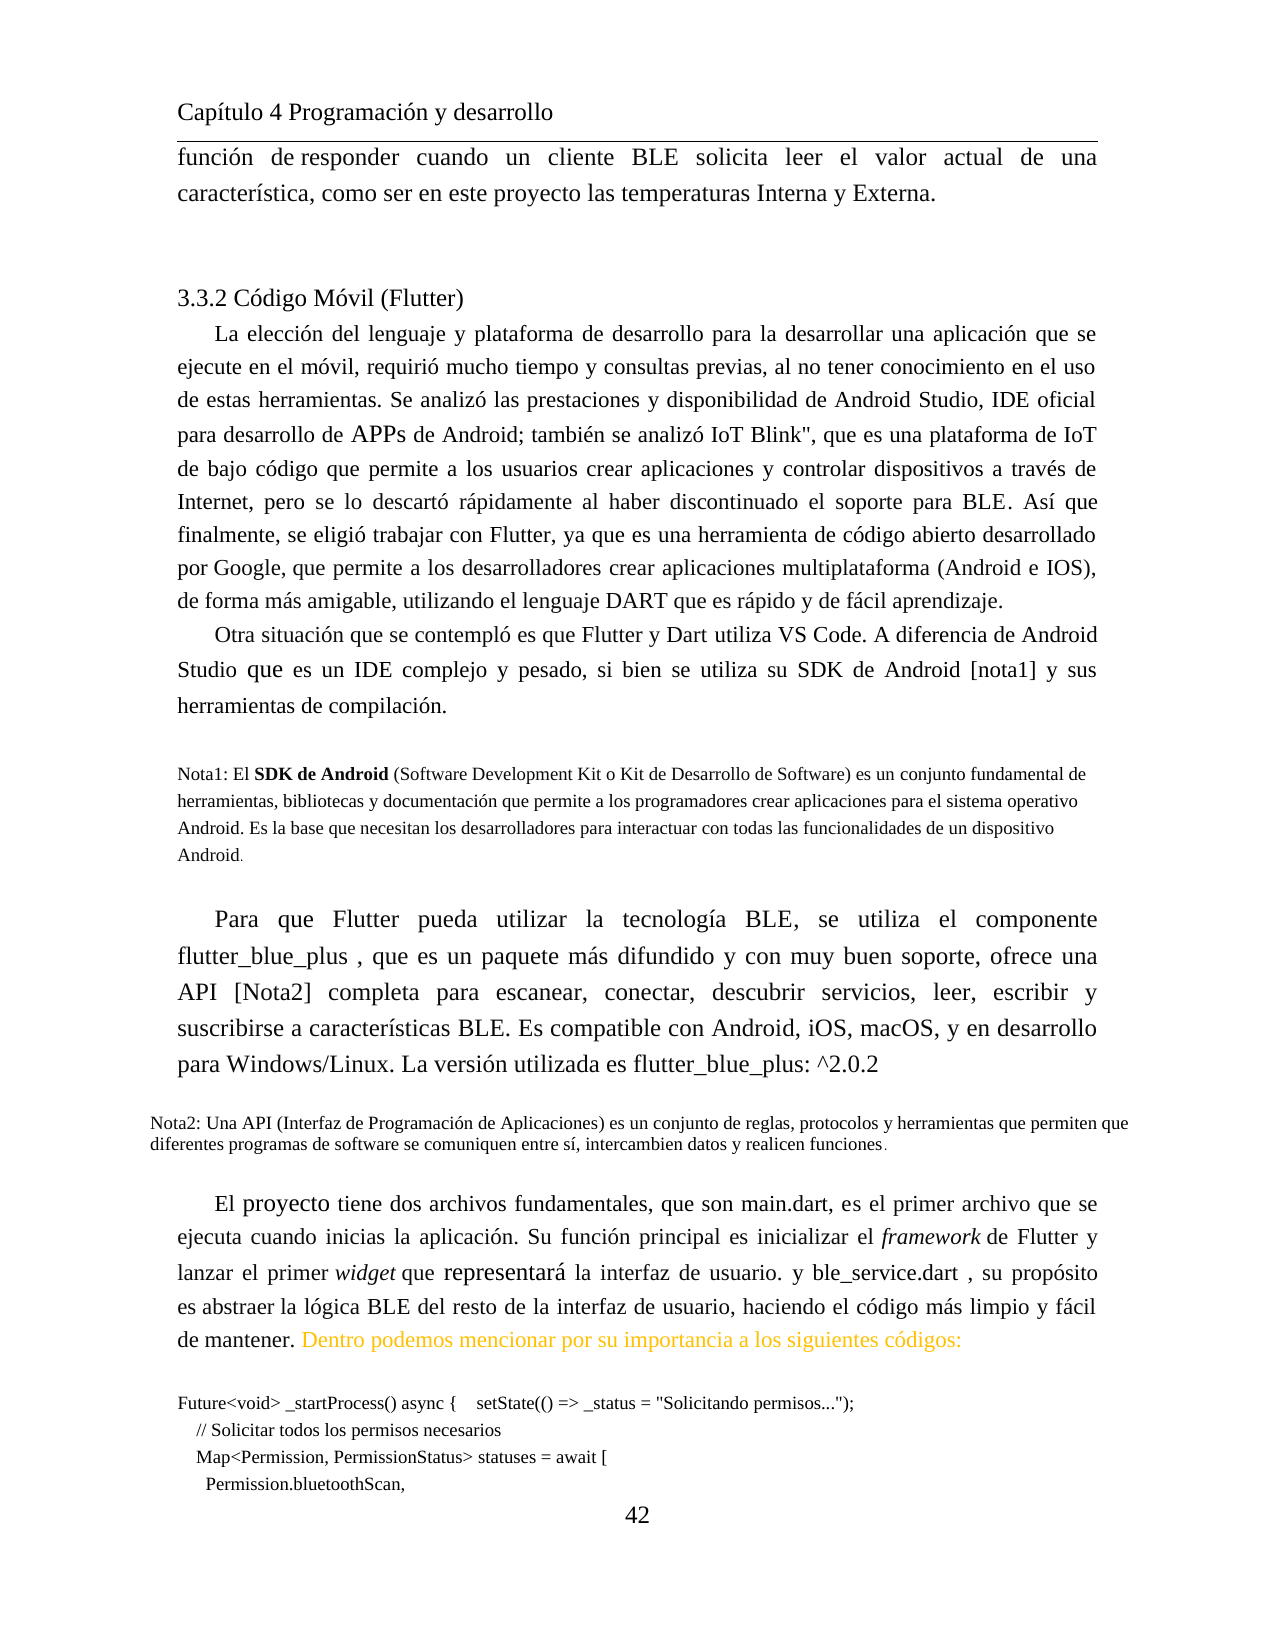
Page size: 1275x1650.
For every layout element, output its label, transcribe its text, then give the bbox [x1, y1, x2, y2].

text Future<void> _startProcess() async { setState(() => _status = "Solicitando permisos..."); [177, 1392, 1098, 1414]
text Permission.bluetoothScan, [177, 1473, 1098, 1495]
text Nota2: Una API (Interfaz de Programación de Aplicaciones) es un conjunto de reglas, protocolos y herramientas que permiten que diferentes programas de software se comuniquen entre sí, intercambien datos y realicen funciones. [150, 1112, 1200, 1155]
text Para que Flutter pueda utilizar la tecnología BLE, se utiliza el componente flutter_blue_plus , que es un paquete más difundido y con muy buen soporte, ofrece una API [Nota2] completa para escanear, conectar, descubrir servicios, leer, escribir y suscribirse a características BLE. Es compatible con Android, iOS, macOS, y en desarrollo para Windows/Linux. La versión utilizada es flutter_blue_plus: ^2.0.2 [177, 904, 1098, 1078]
text // Solicitar todos los permisos necesarios [177, 1419, 1098, 1441]
text El proyecto tiene dos archivos fundamentales, que son main.dart, es el primer archivo que se ejecuta cuando inicias la aplicación. Su función principal es inicializar el framework de Flutter y lanzar el primer widget que representará la interfaz de usuario. y ble_service.dart , su propósito es abstraer la lógica BLE del resto de la interfaz de usuario, haciendo el código más limpio y fácil de mantener. Dentro podemos mencionar por su importancia a los siguientes códigos: [177, 1250, 1098, 1352]
text Map<Permission, PermissionStatus> statuses = await [ [177, 1446, 1098, 1468]
text La elección del lenguaje y plataforma de desarrollo para la desarrollar una aplicación que se ejecute en el móvil, requirió mucho tiempo y consultas previas, al no tener conocimiento en el uso de estas herramientas. Se analizó las prestaciones y disponibilidad de Android Studio, IDE oficial para desarrollo de APPs de Android; también se analizó IoT Blink", que es una plataforma de IoT de bajo código que permite a los usuarios crear aplicaciones y controlar dispositivos a través de Internet, pero se lo descartó rápidamente al haber discontinuado el soporte para BLE. Así que finalmente, se eligió trabajar con Flutter, ya que es una herramienta de código abierto desarrollado por Google, que permite a los desarrolladores crear aplicaciones multiplataforma (Android e IOS), de forma más amigable, utilizando el lenguaje DART que es rápido y de fácil aprendizaje. [177, 319, 1098, 614]
text Otra situación que se contempló es que Flutter y Dart utiliza VS Code. A diferencia de Android Studio que es un IDE complejo y pesado, si bien se utiliza su SDK de Android [nota1] y sus herramientas de compilación. [177, 621, 1098, 719]
text Nota1: El SDK de Android (Software Development Kit o Kit de Desarrollo de Software) es un conjunto fundamental de herramientas, bibliotecas y documentación que permite a los programadores crear aplicaciones para el sistema operativo Android. Es la base que necesitan los desarrolladores para interactuar con todas las funcionalidades de un dispositivo Android. [177, 763, 1098, 866]
text 3.3.2 Código Móvil (Flutter) [177, 283, 1098, 312]
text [177, 142, 1098, 207]
text El proyecto tiene dos archivos fundamentales, que son main.dart, es el primer archivo que se ejecuta cuando inicias la aplicación. Su función principal es inicializar el framework de Flutter y lanzar el primer widget que representará la interfaz de usuario. y ble_service.dart , su propósito es abstraer la lógica BLE del resto de la interfaz de usuario, haciendo el código más limpio y fácil de mantener. Dentro podemos mencionar por su importancia a los siguientes códigos: [177, 1188, 1098, 1224]
